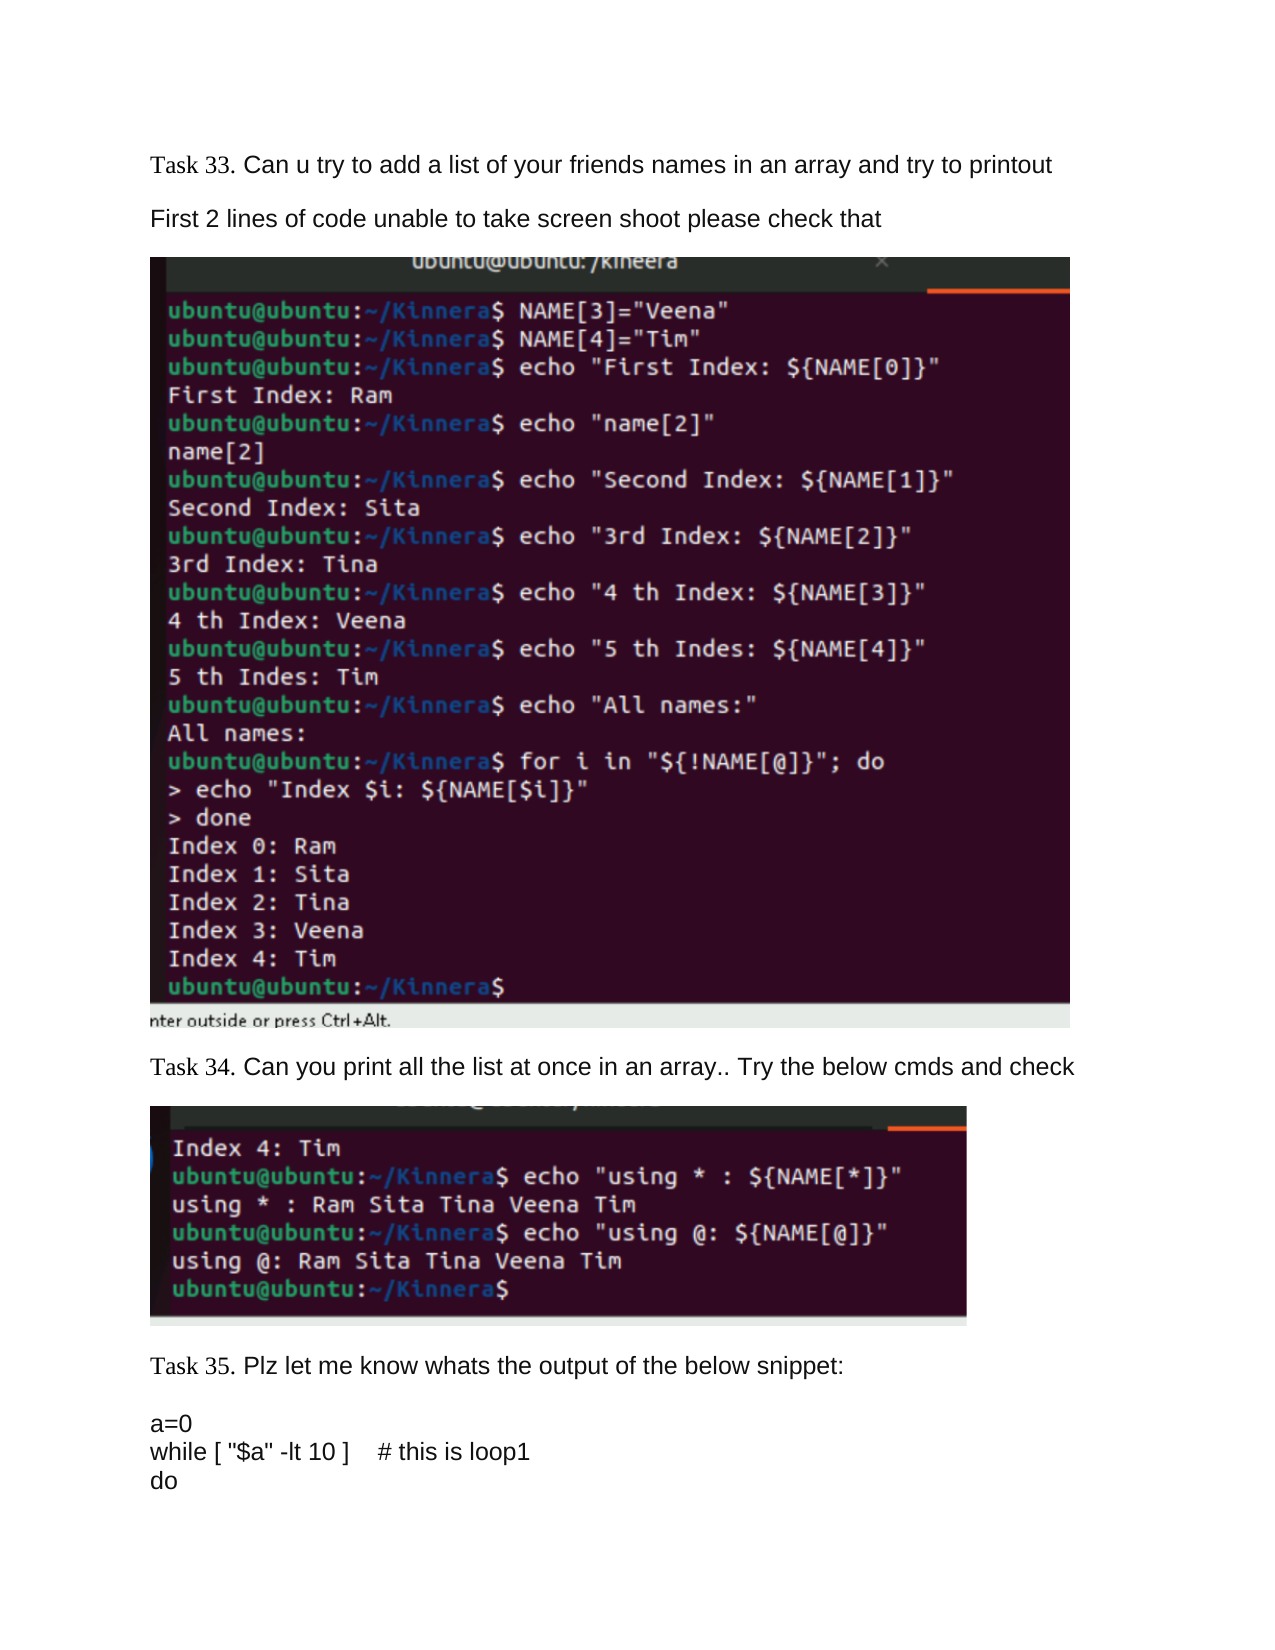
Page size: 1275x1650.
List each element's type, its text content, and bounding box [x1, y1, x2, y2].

text First 2 lines of code unable to take screen shoot please check that [150, 204, 1125, 233]
picture [150, 257, 1070, 1028]
text Task 35. Plz let me know whats the output of the below snippet: [150, 1351, 1125, 1380]
text do [150, 1466, 1125, 1495]
picture [150, 1106, 967, 1326]
text Task 34. Can you print all the list at once in an array.. Try the below cmds and check [150, 1052, 1125, 1081]
text Task 33. Can u try to add a list of your friends names in an array and try to printout [150, 150, 1125, 179]
text a=0 [150, 1409, 1125, 1437]
text while [ "$a" -lt 10 ] # this is loop1 [150, 1437, 1125, 1466]
